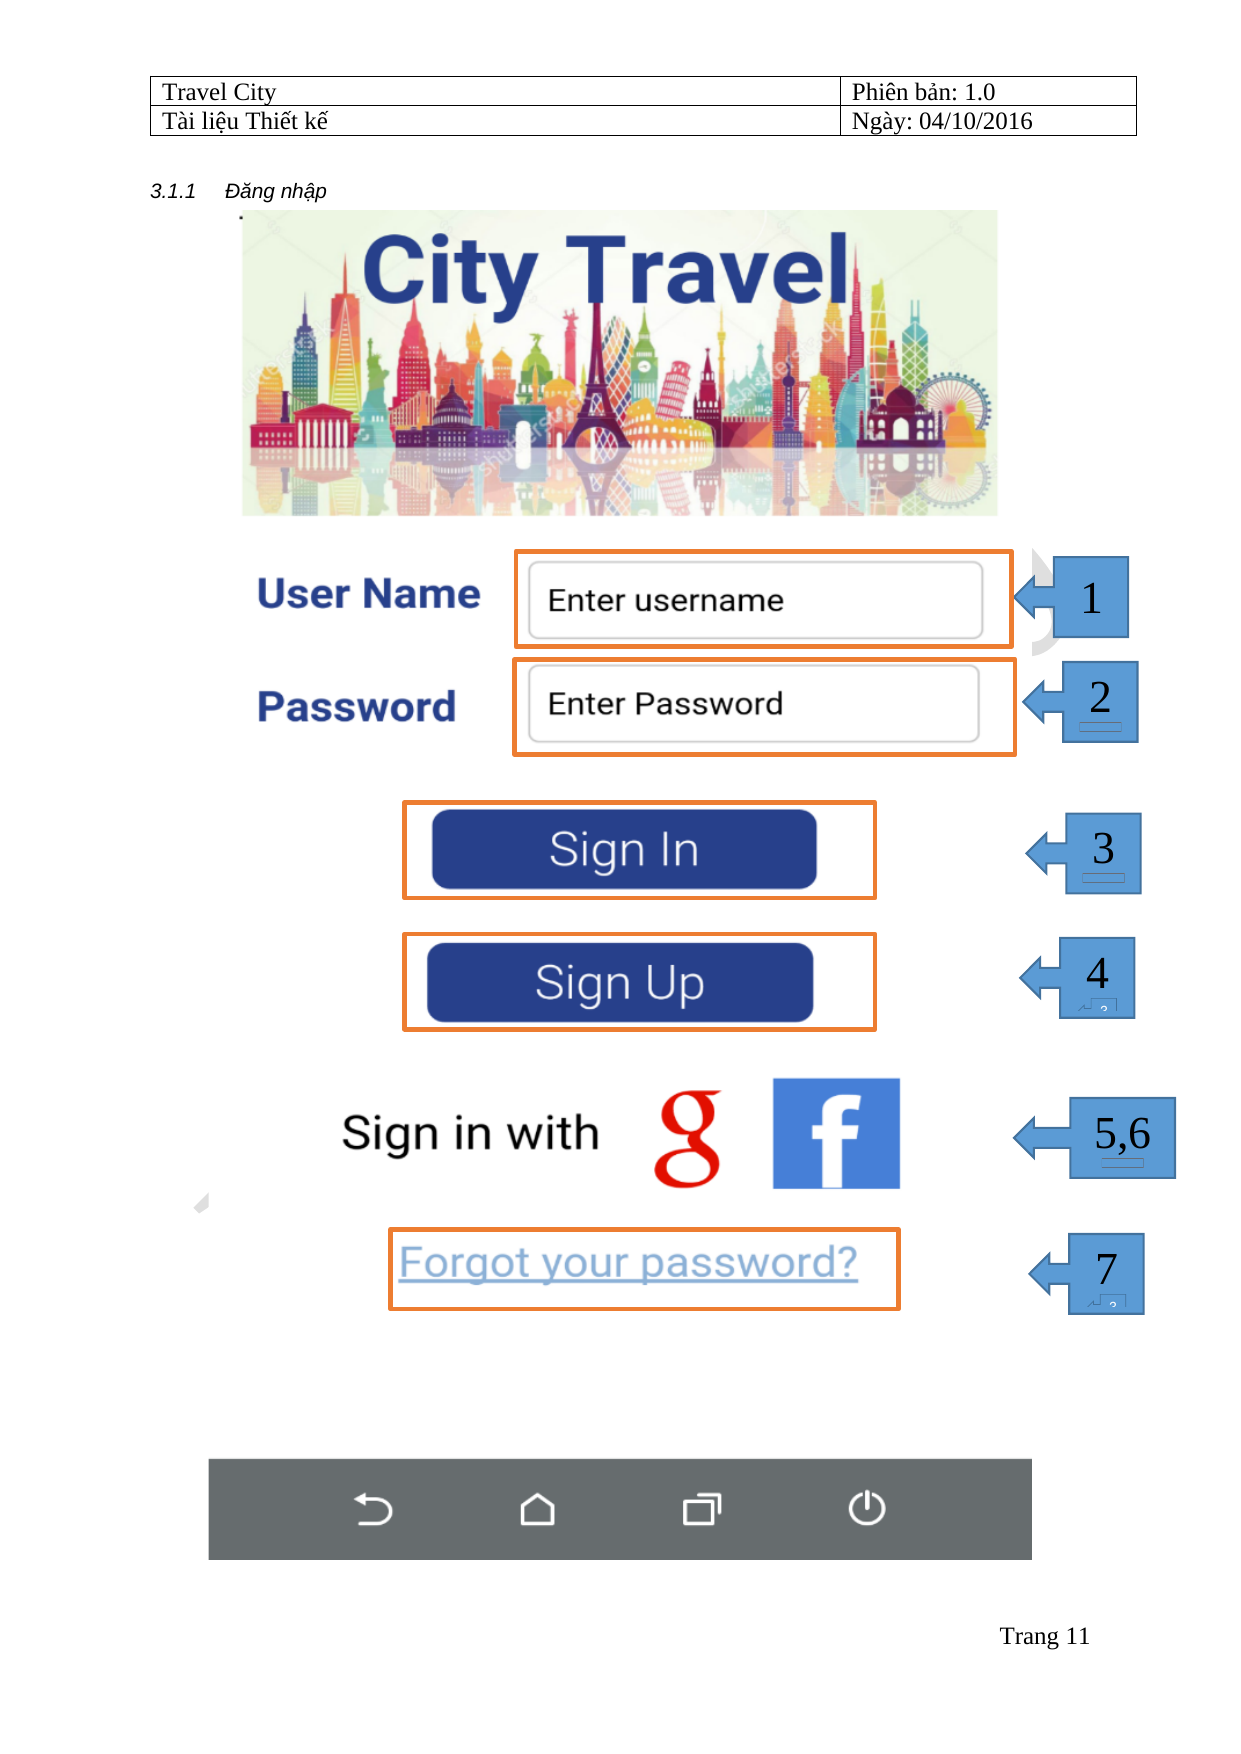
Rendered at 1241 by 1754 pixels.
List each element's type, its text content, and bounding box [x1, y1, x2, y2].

subtitle Đăng nhập [150, 177, 1090, 202]
picture [208, 210, 1032, 1560]
picture [518, 554, 1009, 644]
